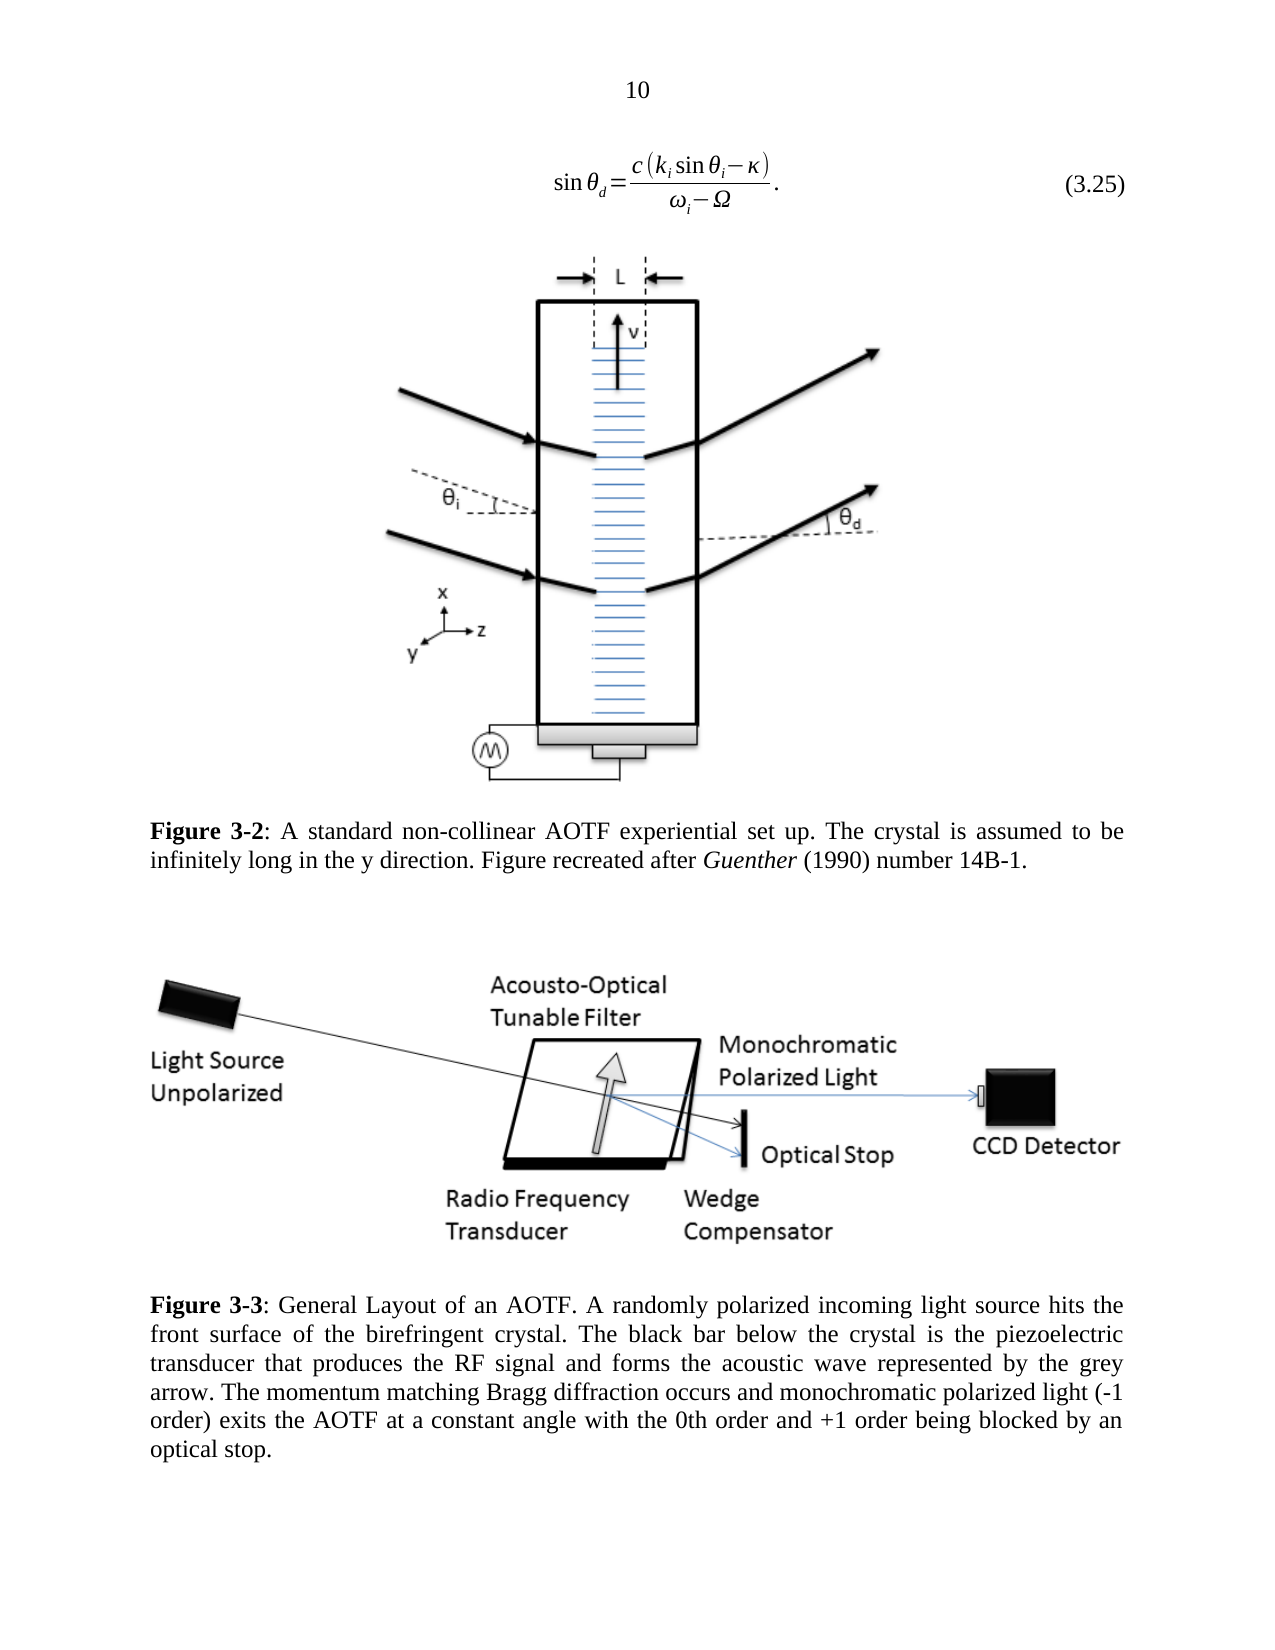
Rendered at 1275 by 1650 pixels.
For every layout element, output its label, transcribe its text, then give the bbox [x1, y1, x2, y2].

text Figure 3-3: General Layout of an AOTF. A randomly polarized incoming light source hits the front surface of the birefringent crystal. The black bar below the crystal is the piezoelectric transducer that produces the RF signal and forms the acoustic wave represented by the grey arrow. The momentum matching Bragg diffraction occurs and monochromatic polarized light (-1 order) exits the AOTF at a constant angle with the 0th order and +1 order being blocked by an optical stop. [150, 1290, 1125, 1463]
table_header (3.25) [1006, 150, 1136, 246]
table_header [298, 150, 1006, 246]
text Figure 3-2: A standard non-collinear AOTF experiential set up. The crystal is assumed to be infinitely long in the y direction. Figure recreated after Guenther (1990) number 14B-1. [150, 816, 1125, 874]
picture [380, 245, 895, 788]
picture [150, 964, 1125, 1262]
